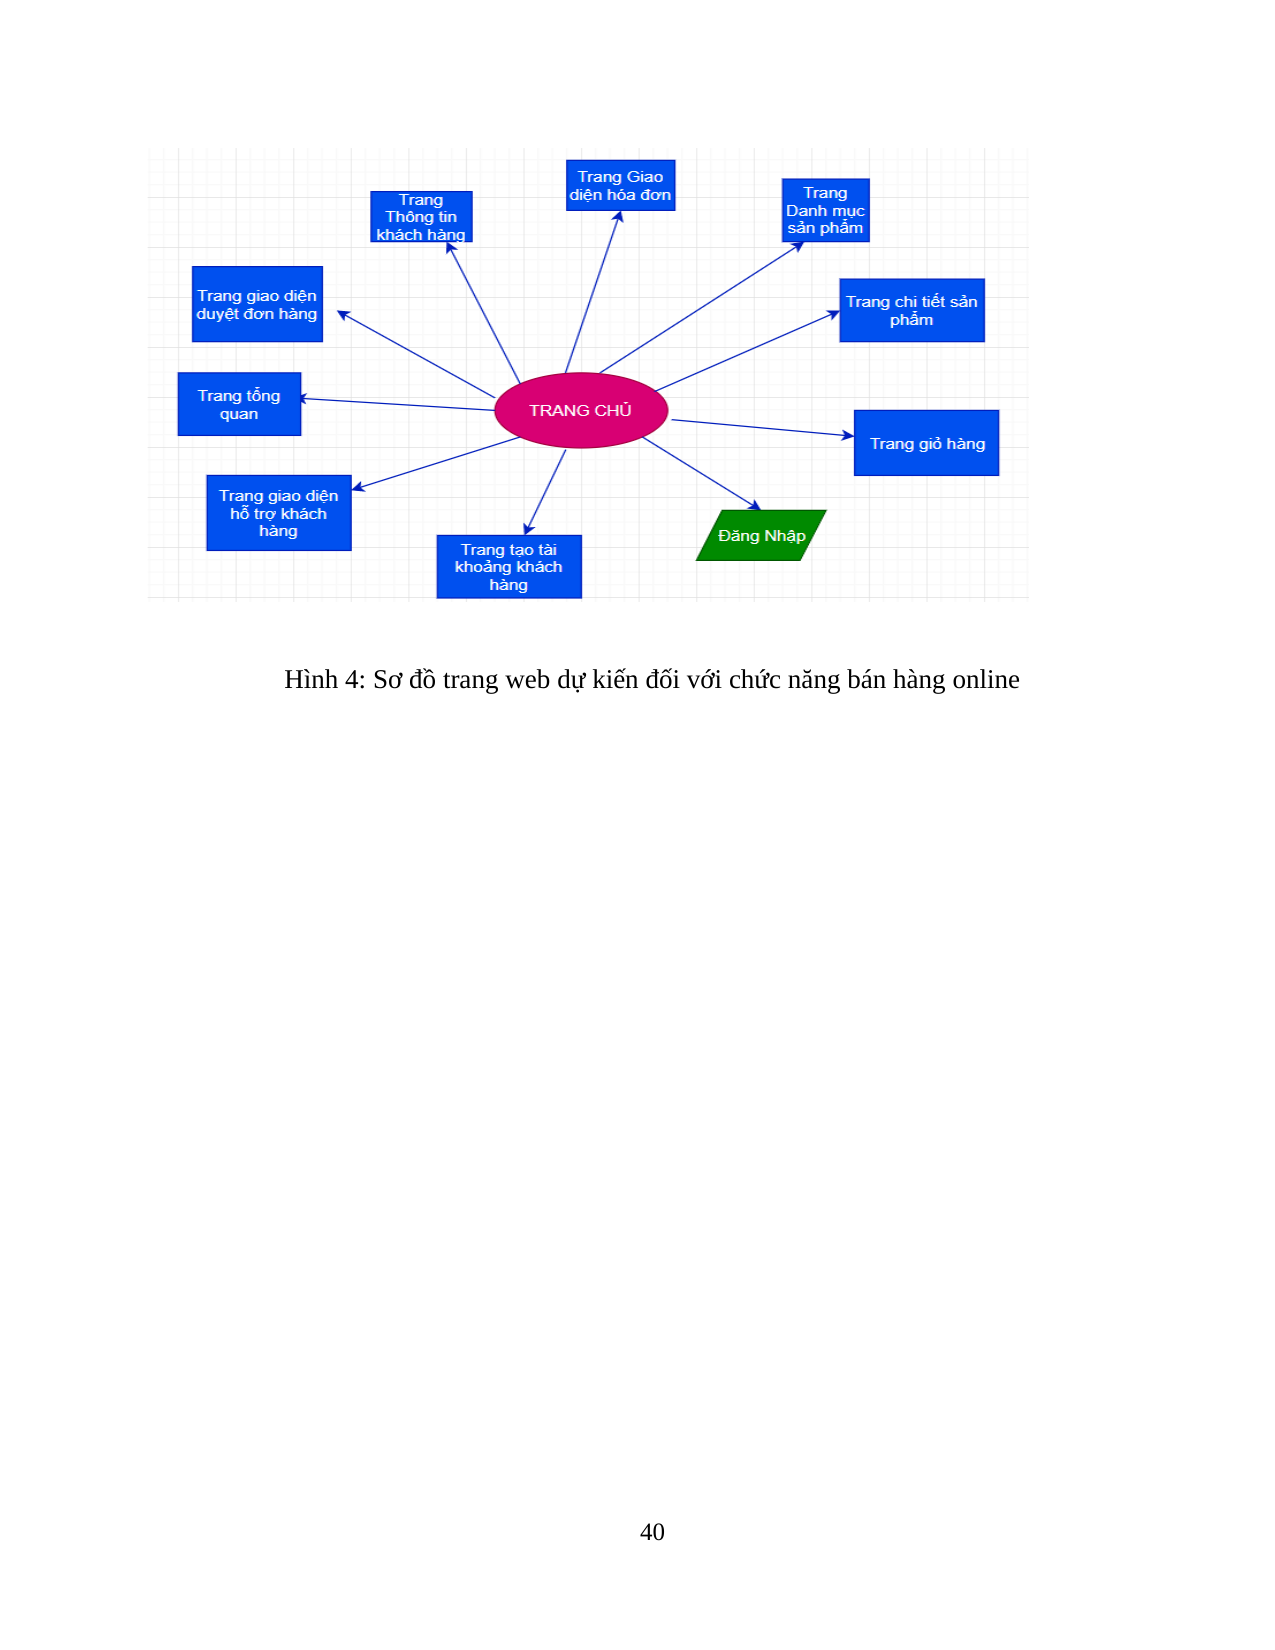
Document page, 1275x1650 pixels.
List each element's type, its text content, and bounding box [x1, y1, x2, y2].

text Hình 4: Sơ đồ trang web dự kiến đối với chức năng bán hàng online [148, 663, 1157, 694]
picture [147, 148, 1029, 602]
